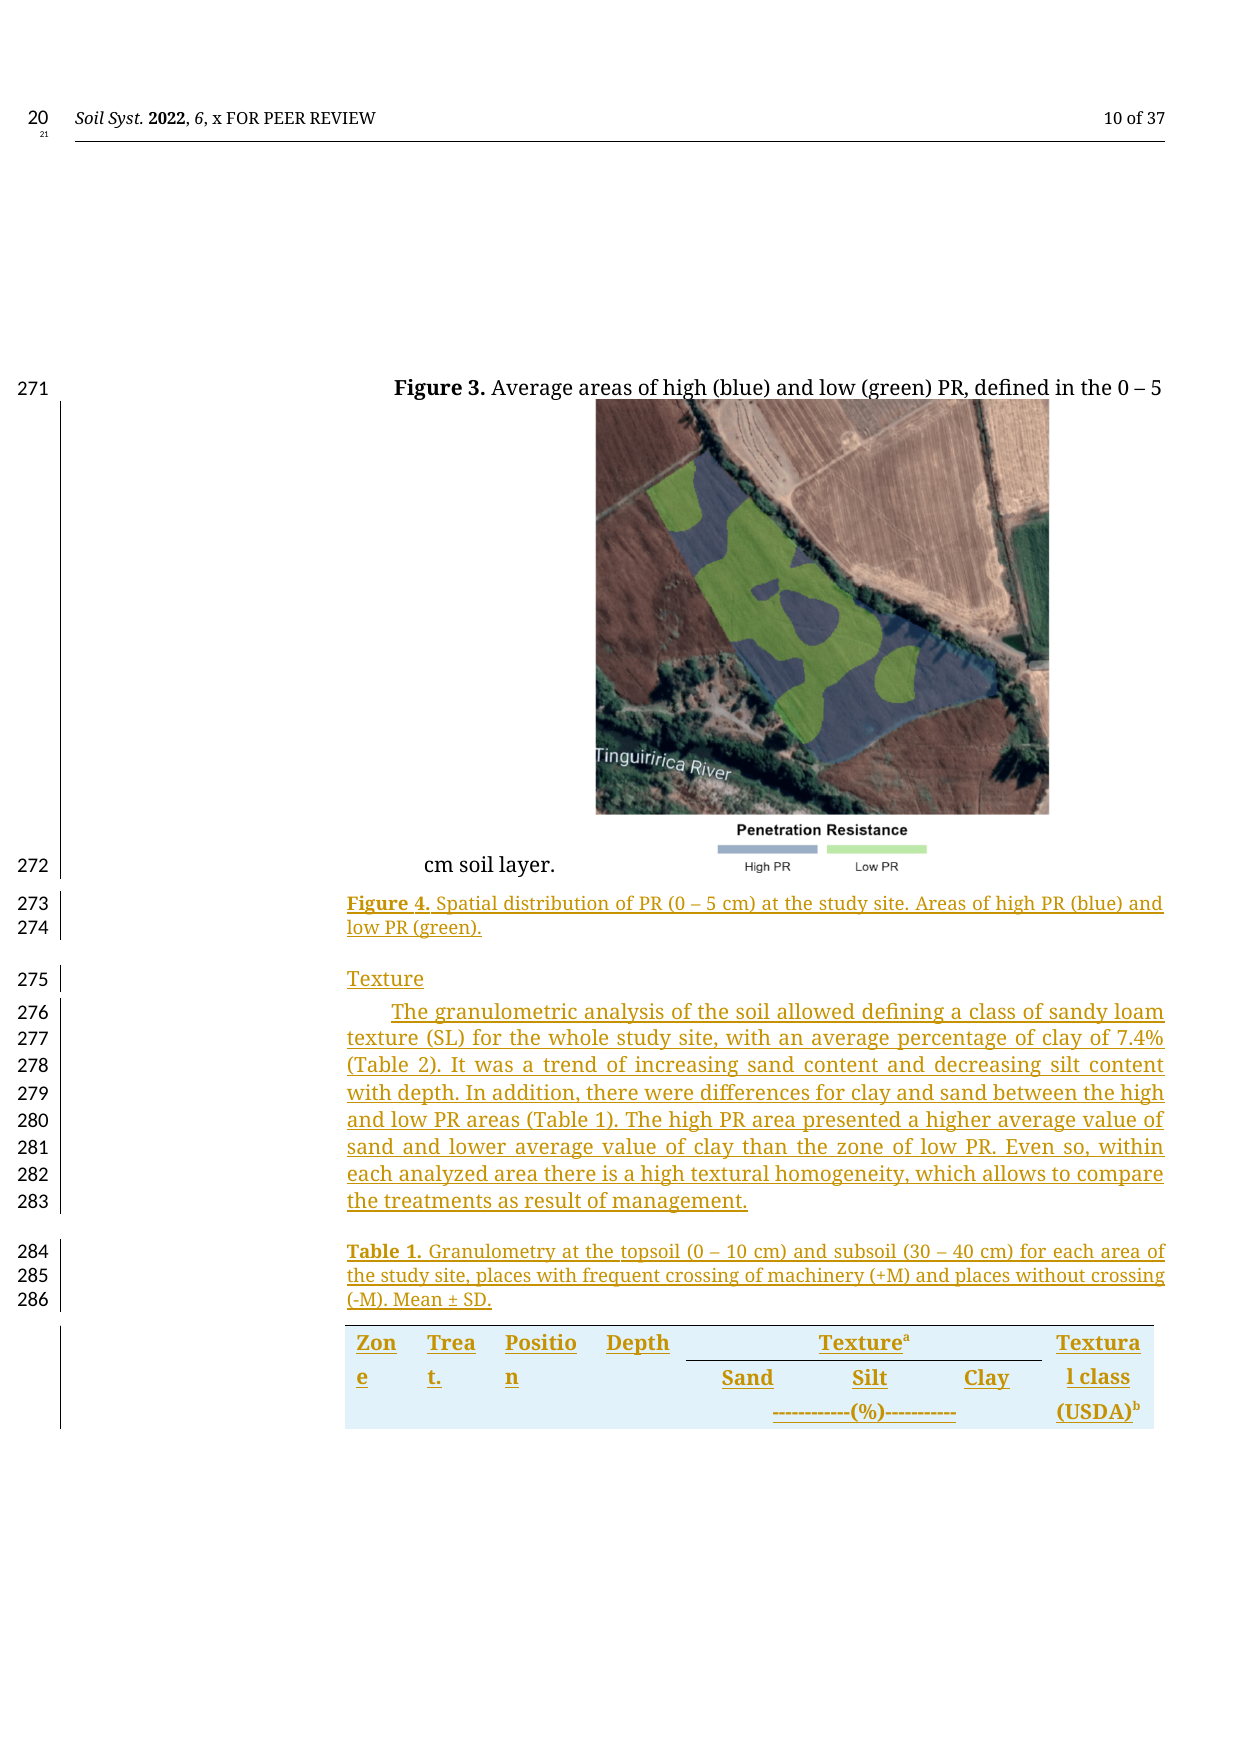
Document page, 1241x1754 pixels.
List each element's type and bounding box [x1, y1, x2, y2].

picture [555, 399, 1089, 873]
